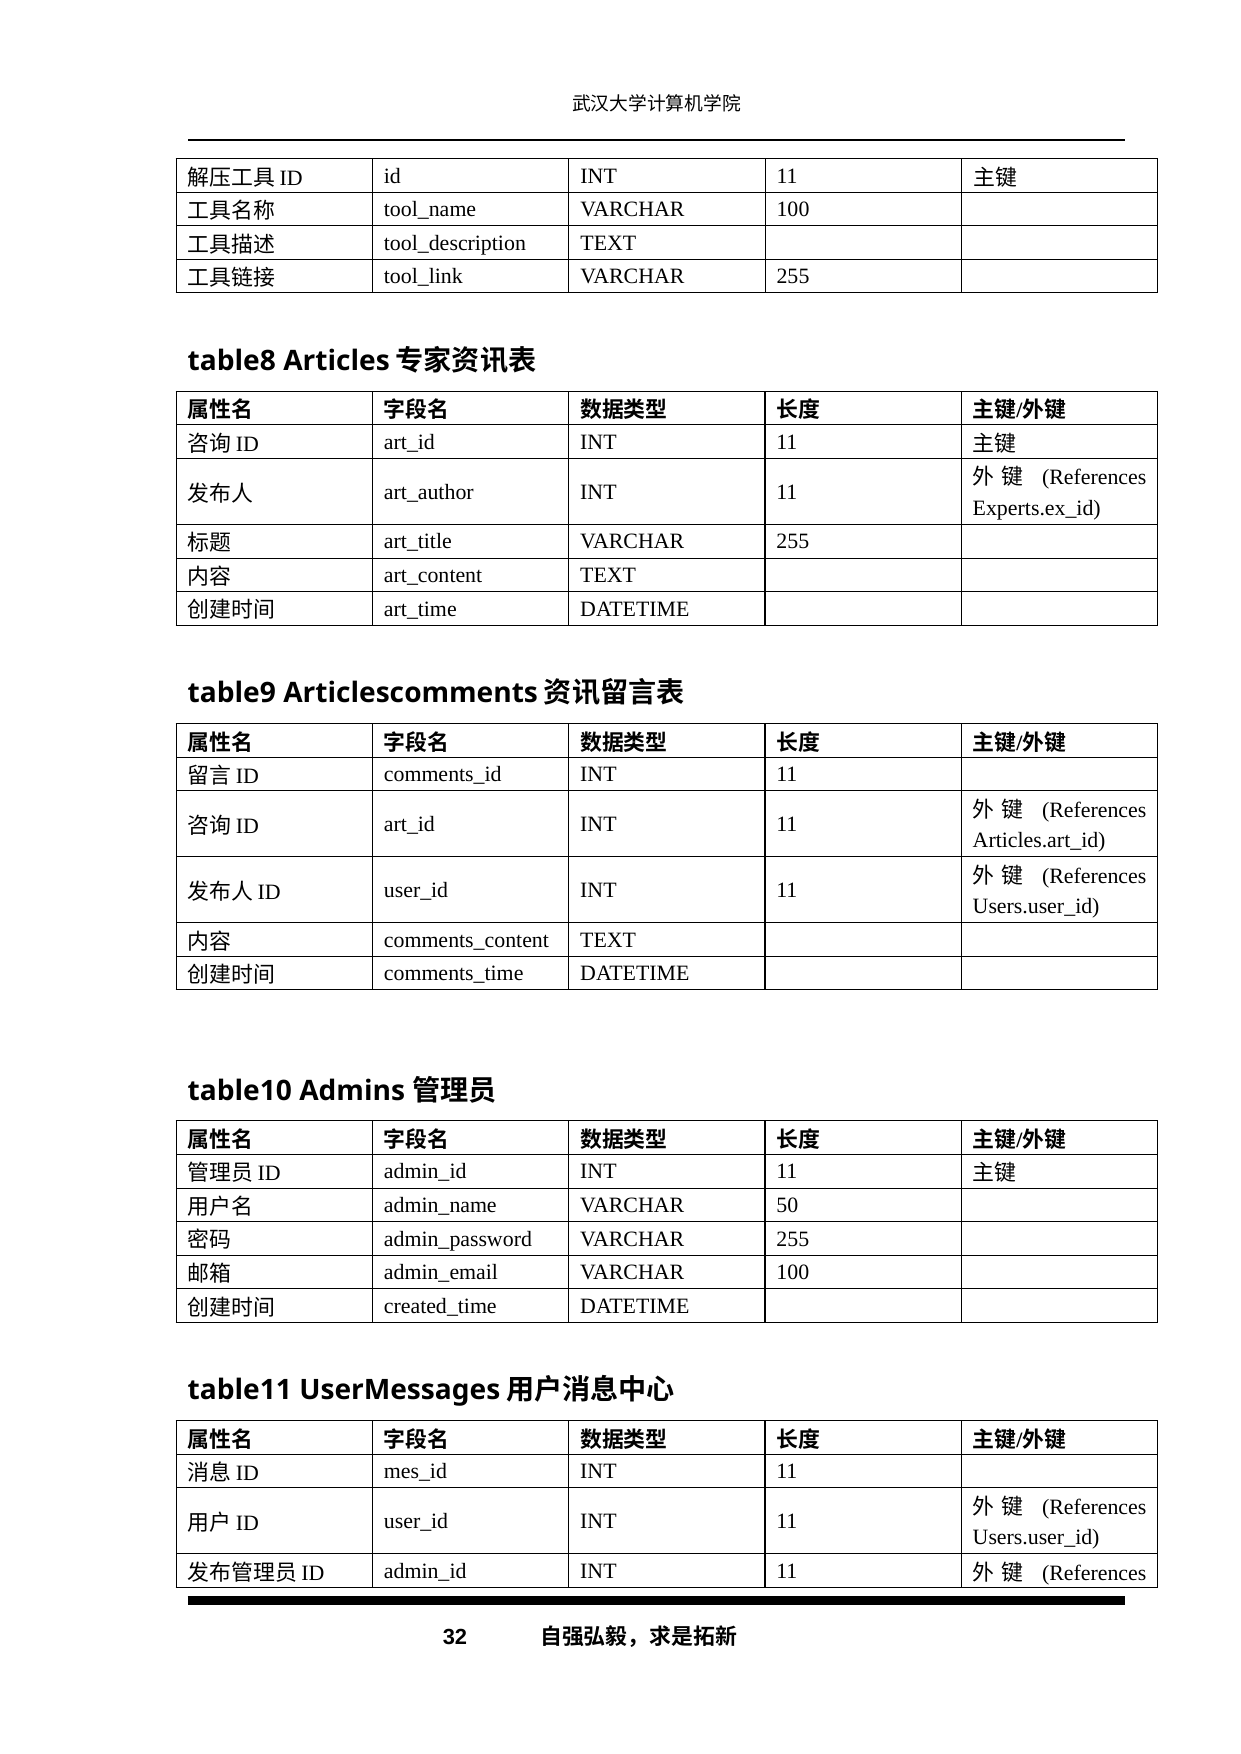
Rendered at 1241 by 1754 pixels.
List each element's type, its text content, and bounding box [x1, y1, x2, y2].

table_cell tool_link [373, 260, 568, 292]
table_cell INT [569, 791, 764, 856]
table_cell [962, 1455, 1157, 1487]
table_cell [766, 923, 961, 956]
table_header 主键/外键 [962, 1421, 1157, 1454]
table_header 长度 [766, 392, 961, 424]
table_cell 创建时间 [177, 1289, 372, 1322]
table_cell 11 [766, 1155, 961, 1187]
table_header 属性名 [177, 1121, 372, 1154]
table_cell 255 [766, 260, 961, 292]
table_cell INT [569, 1155, 764, 1187]
table_header 字段名 [373, 392, 568, 424]
table_cell 主键 [962, 425, 1157, 458]
table_cell art_id [373, 791, 568, 856]
table_cell [962, 957, 1157, 989]
table_cell [766, 957, 961, 989]
table_cell 内容 [177, 923, 372, 956]
table_header 数据类型 [569, 1421, 764, 1454]
table_cell tool_description [373, 226, 568, 259]
table_cell INT [569, 1455, 764, 1487]
table_cell 消息ID [177, 1455, 372, 1487]
table_cell art_id [373, 425, 568, 458]
table_cell 发布人ID [177, 857, 372, 922]
table_cell DATETIME [569, 592, 764, 624]
table_cell admin_name [373, 1189, 568, 1221]
table_cell 外键 (References Users.user_id) [962, 857, 1157, 922]
table_cell 主键 [962, 1155, 1157, 1187]
table_cell comments_content [373, 923, 568, 956]
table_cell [962, 1554, 1157, 1587]
table_cell 255 [766, 525, 961, 557]
table_cell [962, 193, 1157, 225]
table_header 主键/外键 [962, 724, 1157, 757]
table_cell VARCHAR [569, 525, 764, 557]
table_cell 创建时间 [177, 592, 372, 624]
table_cell TEXT [569, 226, 765, 259]
table_cell [962, 923, 1157, 956]
table_cell 11 [766, 425, 961, 458]
table_cell created_time [373, 1289, 568, 1322]
table_cell [962, 1289, 1157, 1322]
table_cell VARCHAR [569, 193, 765, 225]
table_cell [962, 559, 1157, 591]
table_cell [962, 758, 1157, 790]
table_cell INT [569, 1488, 764, 1553]
table_cell 外键 (References Users.user_id) [962, 1488, 1157, 1553]
table_header 数据类型 [569, 392, 764, 424]
table_cell [962, 592, 1157, 624]
table_cell 50 [766, 1189, 961, 1221]
table_cell [766, 592, 961, 624]
table_cell comments_time [373, 957, 568, 989]
table_cell [766, 226, 961, 259]
table_cell 外键 (References Articles.art_id) [962, 791, 1157, 856]
table_cell DATETIME [569, 1289, 764, 1322]
table_cell art_content [373, 559, 568, 591]
text table11 UserMessages用户消息中心 [187, 1355, 1125, 1420]
table_cell 用户名 [177, 1189, 372, 1221]
table_cell art_time [373, 592, 568, 624]
table_cell 工具链接 [177, 260, 372, 292]
table_cell 11 [766, 159, 961, 192]
text table10 Admins 管理员 [187, 1055, 1125, 1120]
table_cell INT [569, 1554, 764, 1587]
table_header 长度 [766, 724, 961, 757]
table_cell art_title [373, 525, 568, 557]
table_cell 11 [766, 1554, 961, 1587]
table_cell 外键 (References Experts.ex_id) [962, 459, 1157, 524]
table_cell 创建时间 [177, 957, 372, 989]
table_cell [766, 1289, 961, 1322]
table_cell admin_password [373, 1222, 568, 1254]
table_cell INT [569, 758, 764, 790]
table_header 字段名 [373, 1121, 568, 1154]
table_cell 255 [766, 1222, 961, 1254]
table_cell 工具描述 [177, 226, 372, 259]
table_cell 100 [766, 193, 961, 225]
table_header 属性名 [177, 392, 372, 424]
table_cell user_id [373, 857, 568, 922]
table_header 主键/外键 [962, 392, 1157, 424]
table_header 属性名 [177, 1421, 372, 1454]
table_cell DATETIME [569, 957, 764, 989]
table_cell INT [569, 459, 764, 524]
table_cell 留言ID [177, 758, 372, 790]
table_cell [962, 525, 1157, 557]
table_cell 11 [766, 758, 961, 790]
table_cell 管理员ID [177, 1155, 372, 1187]
text table9 Articlescomments资讯留言表 [187, 658, 1125, 723]
table_cell 11 [766, 1455, 961, 1487]
table_cell [962, 1256, 1157, 1288]
table_cell [962, 1189, 1157, 1221]
table_cell [766, 559, 961, 591]
table_header 长度 [766, 1121, 961, 1154]
table_cell [962, 260, 1157, 292]
table_cell 11 [766, 1488, 961, 1553]
table_cell TEXT [569, 923, 764, 956]
table_cell 发布管理员ID [177, 1554, 372, 1587]
table_header 属性名 [177, 724, 372, 757]
table_header 长度 [766, 1421, 961, 1454]
table_cell 发布人 [177, 459, 372, 524]
table_cell VARCHAR [569, 260, 765, 292]
table_cell VARCHAR [569, 1222, 764, 1254]
table_cell comments_id [373, 758, 568, 790]
table_cell 邮箱 [177, 1256, 372, 1288]
table_header 数据类型 [569, 1121, 764, 1154]
table_cell 标题 [177, 525, 372, 557]
table_cell INT [569, 425, 764, 458]
table_cell tool_name [373, 193, 568, 225]
table_cell user_id [373, 1488, 568, 1553]
table_cell 咨询ID [177, 791, 372, 856]
table_cell VARCHAR [569, 1256, 764, 1288]
table_cell 11 [766, 791, 961, 856]
table_cell VARCHAR [569, 1189, 764, 1221]
table_cell 100 [766, 1256, 961, 1288]
table_cell 解压工具ID [177, 159, 372, 192]
table_cell 工具名称 [177, 193, 372, 225]
table_cell admin_email [373, 1256, 568, 1288]
table_cell mes_id [373, 1455, 568, 1487]
table_header 字段名 [373, 724, 568, 757]
table_cell admin_id [373, 1155, 568, 1187]
table_cell 主键 [962, 159, 1157, 192]
table_header 主键/外键 [962, 1121, 1157, 1154]
table_cell [962, 226, 1157, 259]
table_cell 咨询ID [177, 425, 372, 458]
table_cell INT [569, 857, 764, 922]
table_cell INT [569, 159, 765, 192]
table_cell 11 [766, 459, 961, 524]
table_cell id [373, 159, 568, 192]
table_cell art_author [373, 459, 568, 524]
table_cell 密码 [177, 1222, 372, 1254]
table_cell 内容 [177, 559, 372, 591]
table_cell TEXT [569, 559, 764, 591]
table_cell admin_id [373, 1554, 568, 1587]
table_header 数据类型 [569, 724, 764, 757]
table_cell 用户ID [177, 1488, 372, 1553]
table_header 字段名 [373, 1421, 568, 1454]
text table8 Articles专家资讯表 [187, 326, 1125, 391]
table_cell [962, 1222, 1157, 1254]
table_cell 11 [766, 857, 961, 922]
